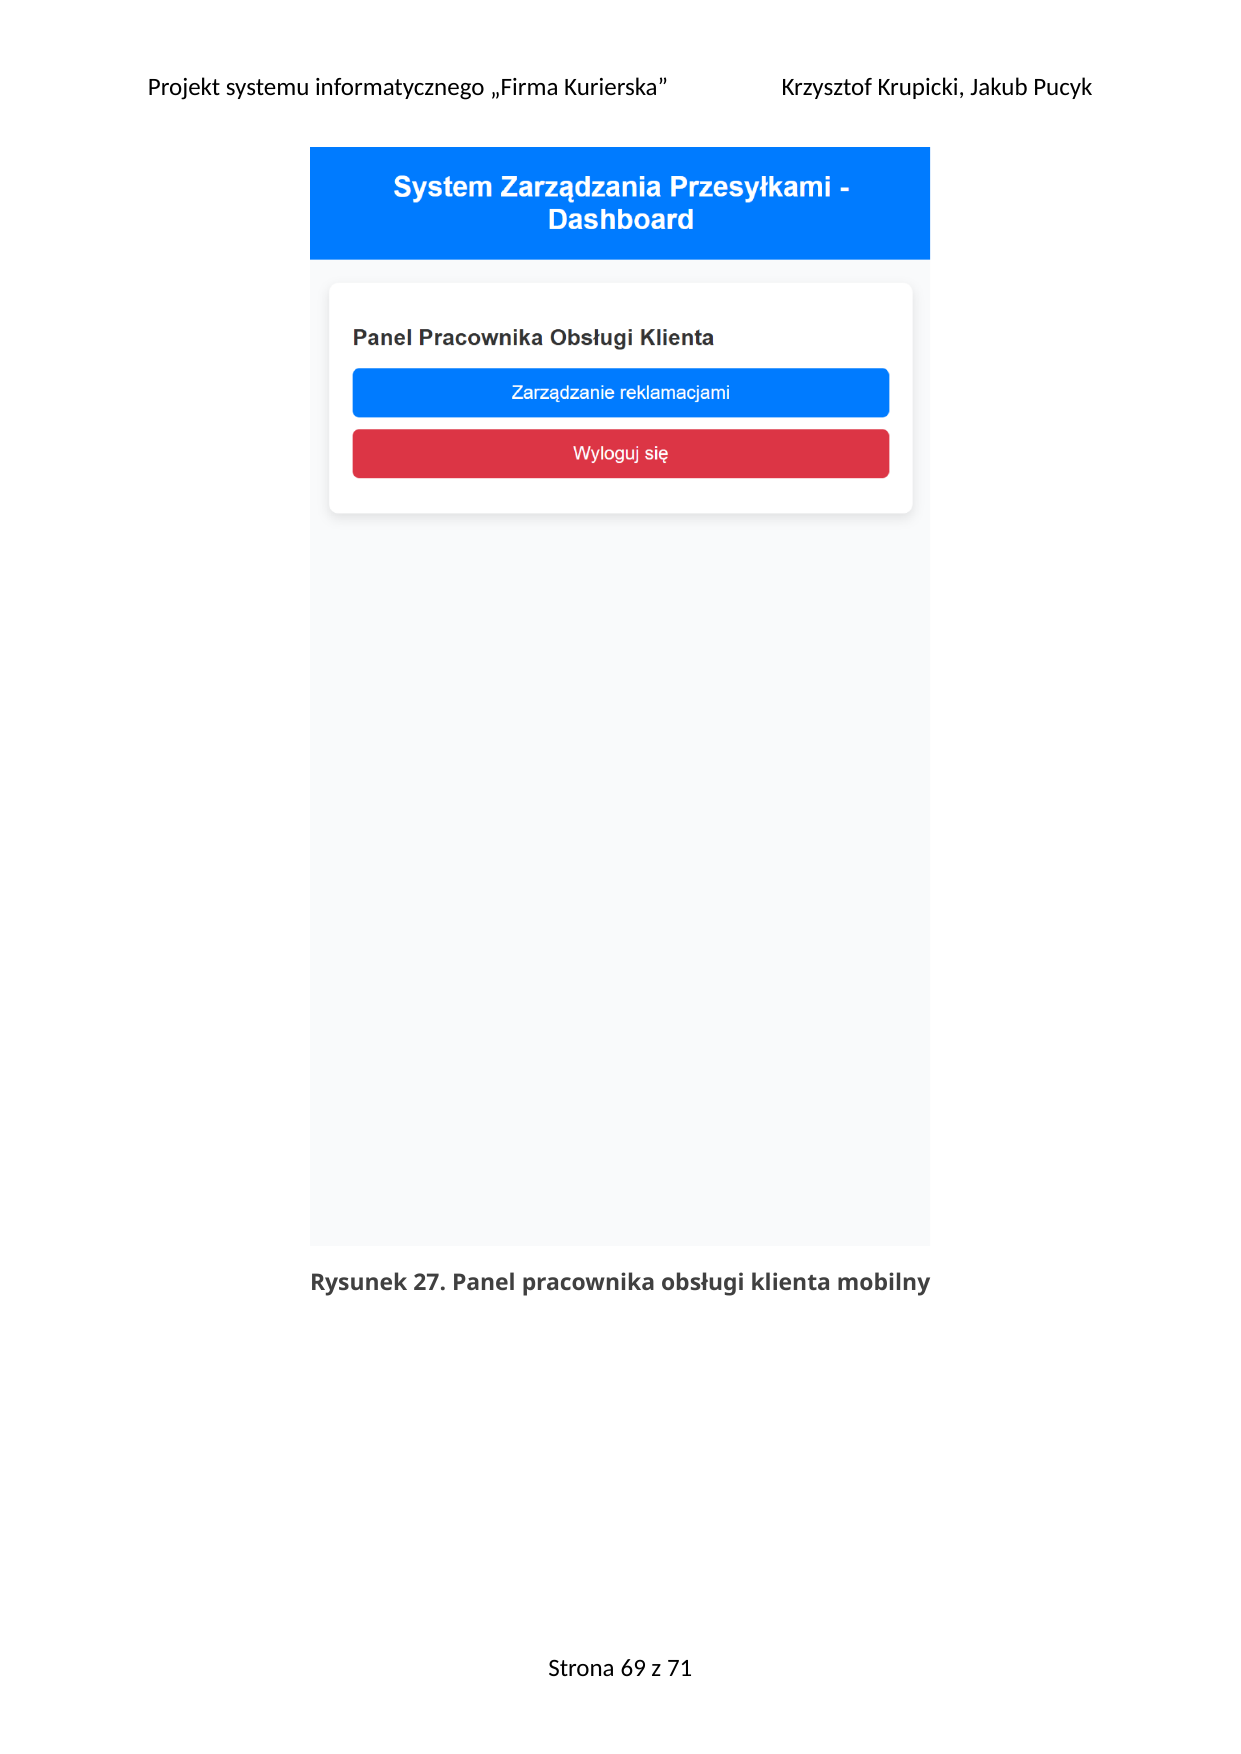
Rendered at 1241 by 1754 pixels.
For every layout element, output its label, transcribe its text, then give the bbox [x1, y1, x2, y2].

picture [310, 147, 931, 1246]
text Rysunek 27. Panel pracownika obsługi klienta mobilny [148, 1266, 1093, 1297]
